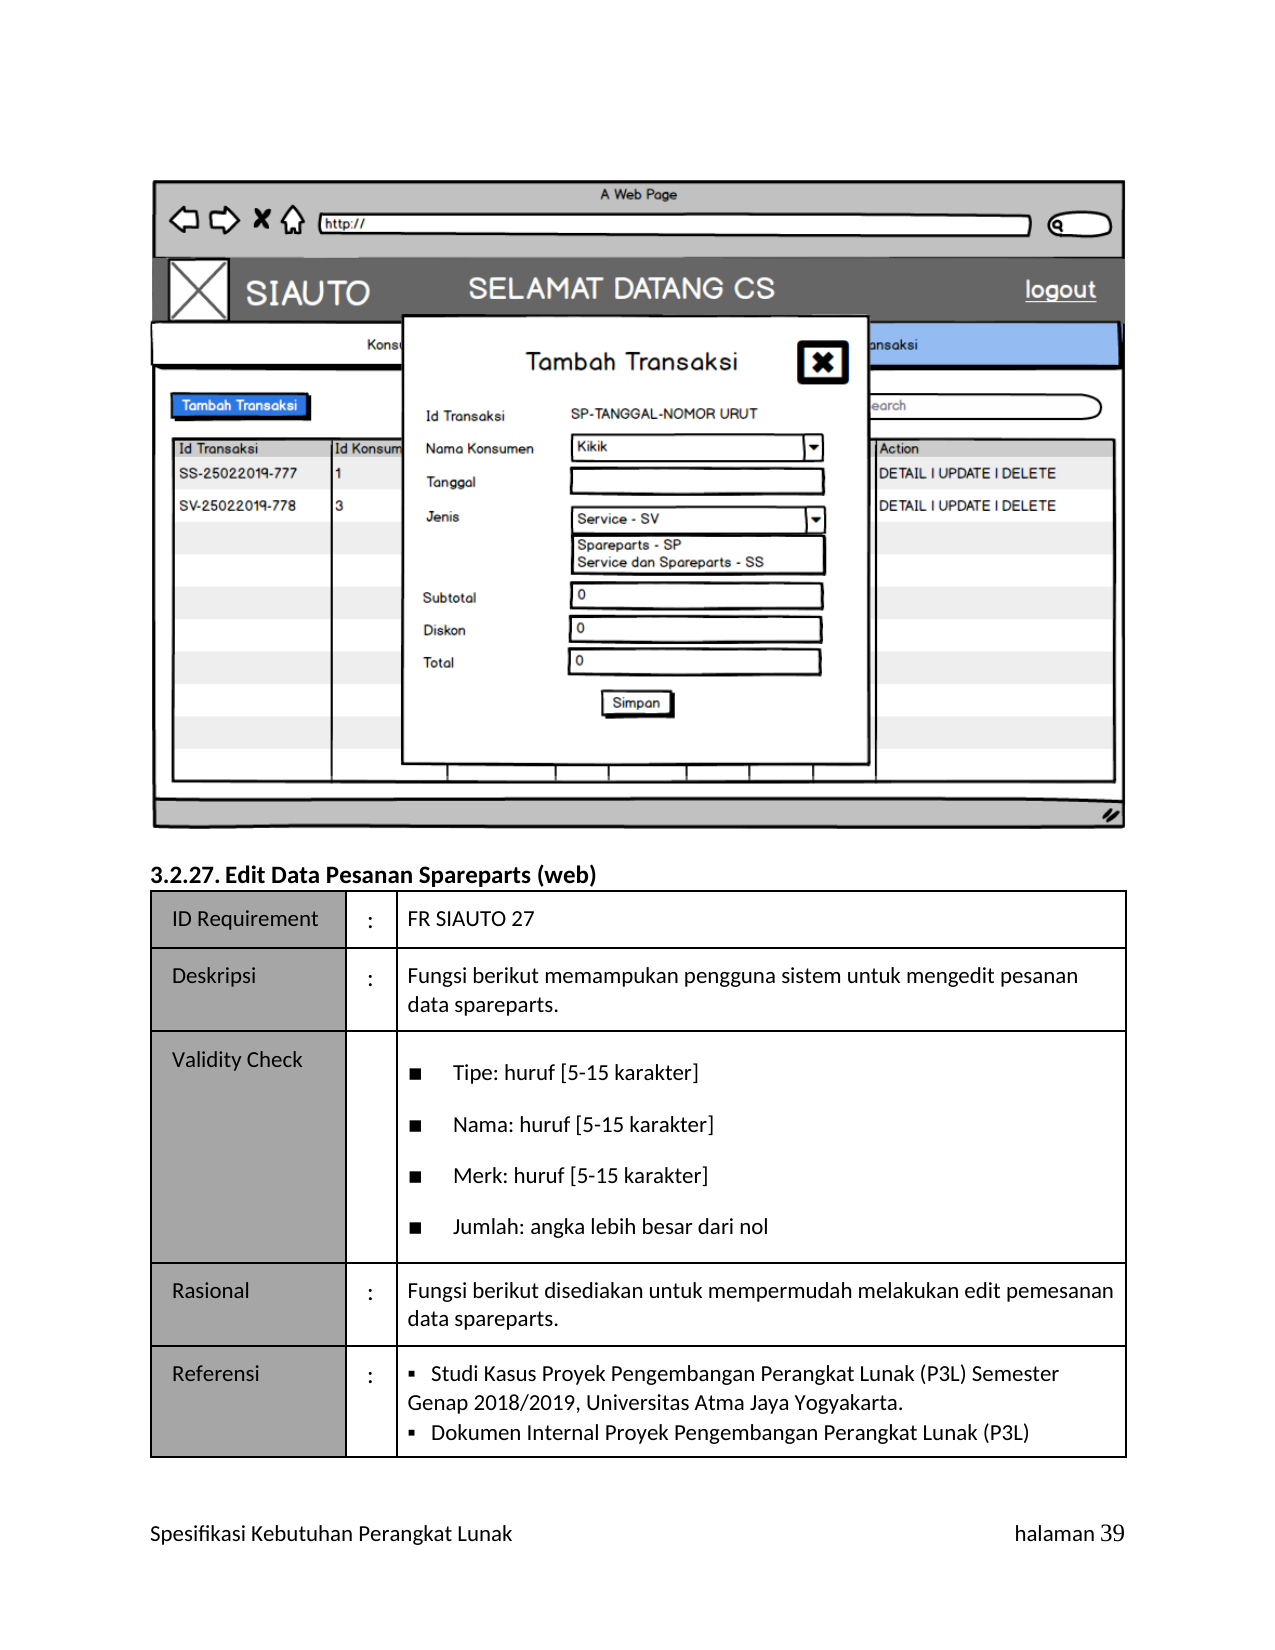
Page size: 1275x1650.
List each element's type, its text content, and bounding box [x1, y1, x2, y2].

table_cell [347, 1032, 396, 1262]
table_header ID Requirement [152, 892, 345, 947]
table_header FR SIAUTO 27 [398, 892, 1125, 947]
table_cell : [347, 1347, 396, 1456]
table_cell Deskripsi [152, 949, 345, 1030]
table_cell Referensi [152, 1347, 345, 1456]
table_cell : [347, 1264, 396, 1345]
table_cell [398, 1347, 1125, 1456]
list Edit Data Pesanan Spareparts (web) [150, 859, 1125, 889]
picture [150, 180, 1125, 829]
table_cell : [347, 949, 396, 1030]
table_cell Fungsi berikut memampukan pengguna sistem untuk mengedit pesanan data spareparts. [398, 949, 1125, 1030]
table_cell ▪ Tipe: huruf [5-15 karakter] ▪ Nama: huruf [5-15 karakter] ▪ Merk: huruf [5-15 karakter] ▪ Jumlah: angka lebih besar dari nol [398, 1032, 1125, 1262]
table_cell Fungsi berikut disediakan untuk mempermudah melakukan edit pemesanan data spareparts. [398, 1264, 1125, 1345]
table_header : [347, 892, 396, 947]
table_cell Rasional [152, 1264, 345, 1345]
table_cell Validity Check [152, 1032, 345, 1262]
